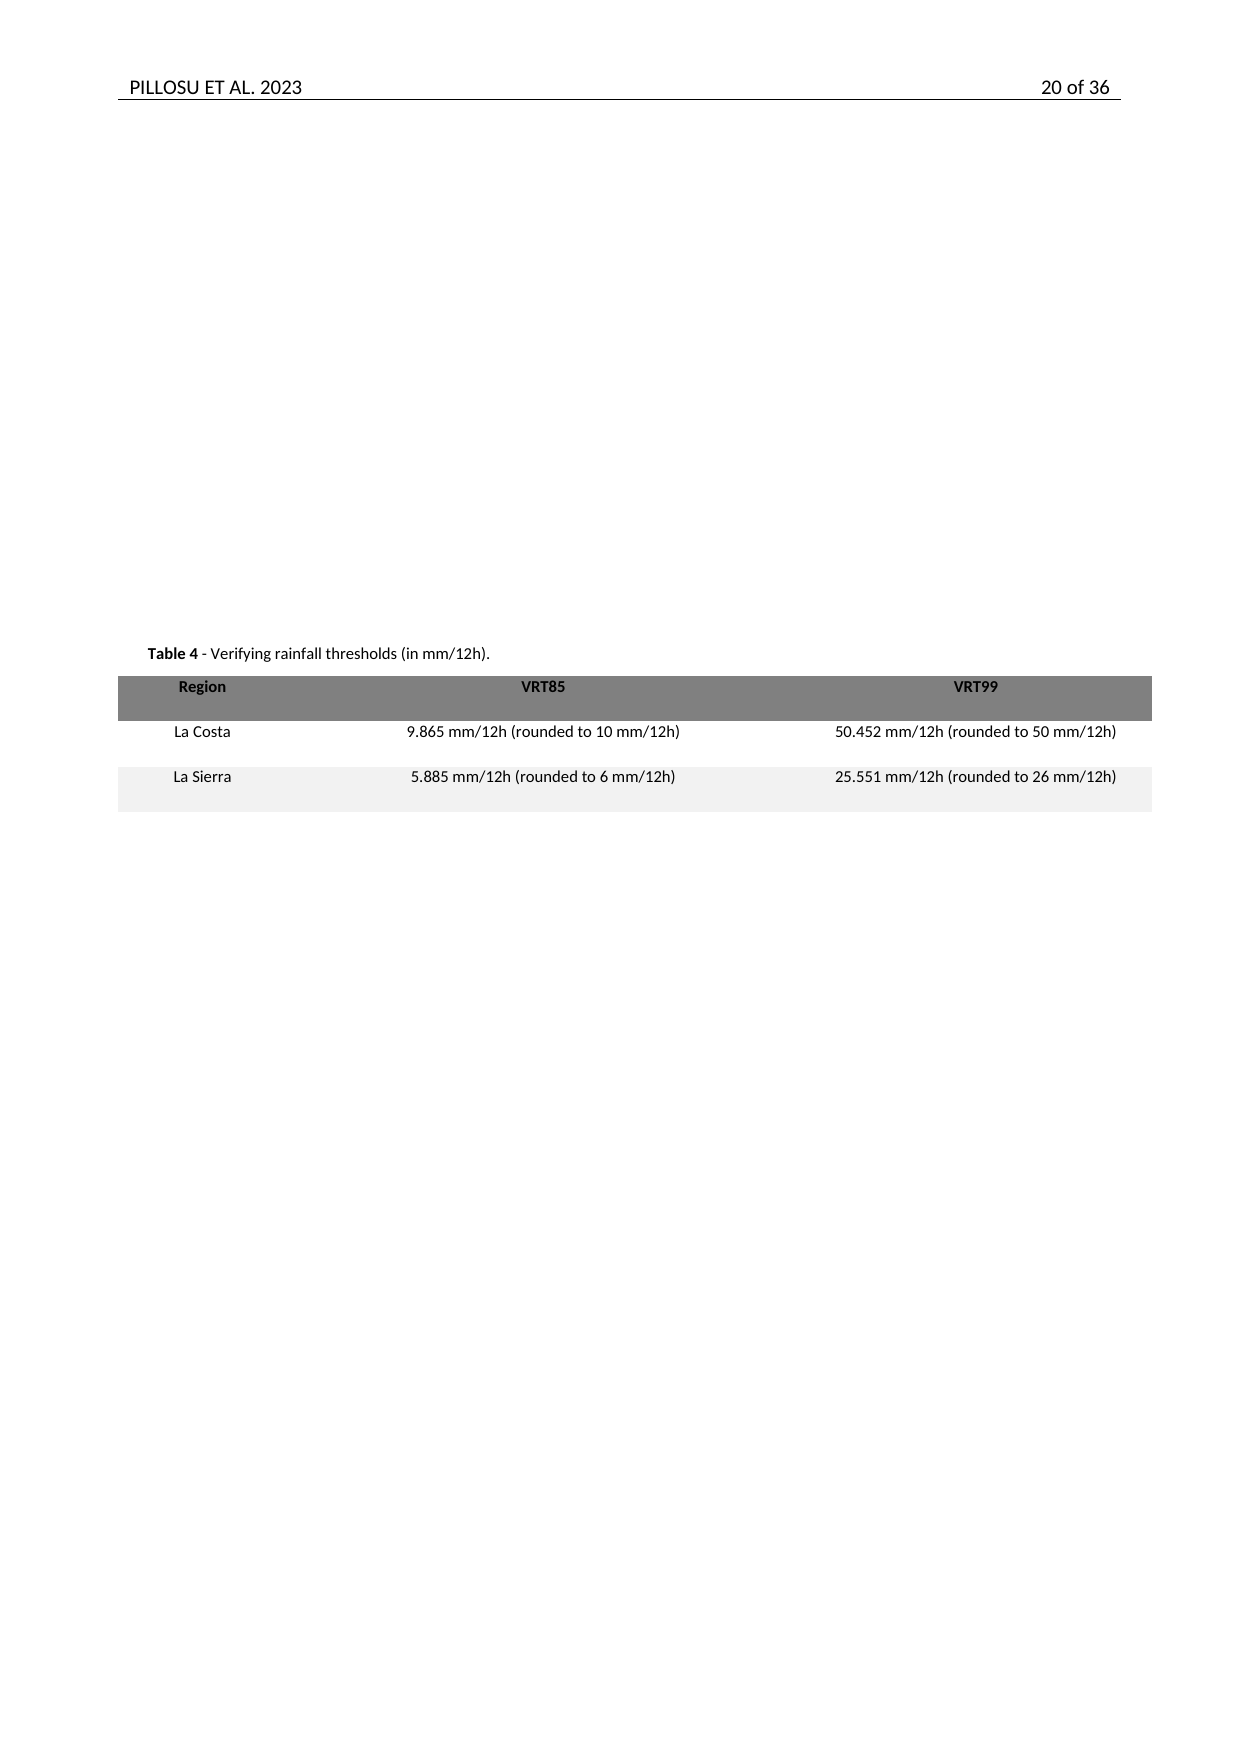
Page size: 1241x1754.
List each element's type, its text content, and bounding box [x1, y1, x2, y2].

table_cell 25.551 mm/12h (rounded to 26 mm/12h) [800, 767, 1152, 812]
table_cell 50.452 mm/12h (rounded to 50 mm/12h) [800, 721, 1152, 767]
text Table 4 - Verifying rainfall thresholds (in mm/12h). [118, 643, 1152, 664]
table_cell 5.885 mm/12h (rounded to 6 mm/12h) [287, 767, 800, 812]
table_header VRT85 [287, 676, 800, 721]
table_cell 9.865 mm/12h (rounded to 10 mm/12h) [287, 721, 800, 767]
table_header Region [118, 676, 287, 721]
table_cell La Costa [118, 721, 287, 767]
table_cell La Sierra [118, 767, 287, 812]
table_header VRT99 [800, 676, 1152, 721]
